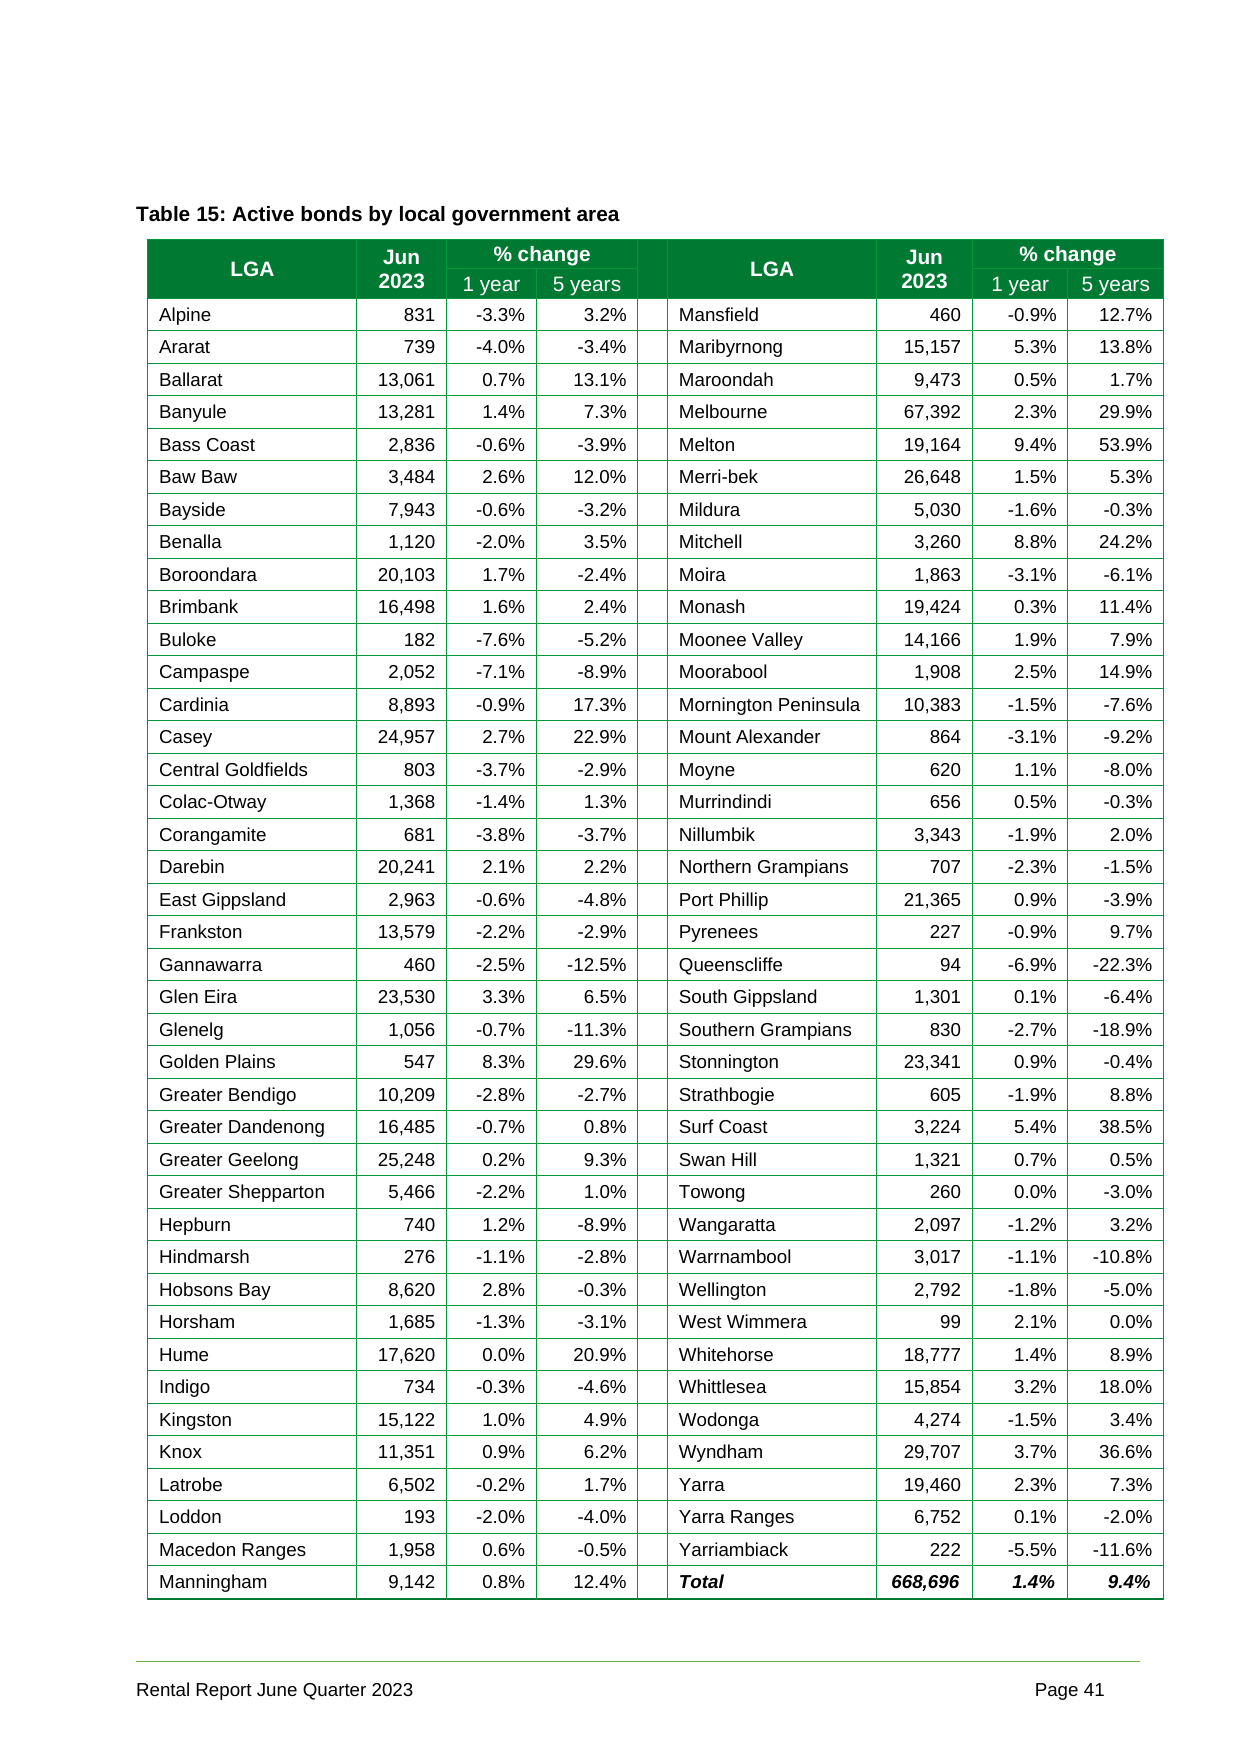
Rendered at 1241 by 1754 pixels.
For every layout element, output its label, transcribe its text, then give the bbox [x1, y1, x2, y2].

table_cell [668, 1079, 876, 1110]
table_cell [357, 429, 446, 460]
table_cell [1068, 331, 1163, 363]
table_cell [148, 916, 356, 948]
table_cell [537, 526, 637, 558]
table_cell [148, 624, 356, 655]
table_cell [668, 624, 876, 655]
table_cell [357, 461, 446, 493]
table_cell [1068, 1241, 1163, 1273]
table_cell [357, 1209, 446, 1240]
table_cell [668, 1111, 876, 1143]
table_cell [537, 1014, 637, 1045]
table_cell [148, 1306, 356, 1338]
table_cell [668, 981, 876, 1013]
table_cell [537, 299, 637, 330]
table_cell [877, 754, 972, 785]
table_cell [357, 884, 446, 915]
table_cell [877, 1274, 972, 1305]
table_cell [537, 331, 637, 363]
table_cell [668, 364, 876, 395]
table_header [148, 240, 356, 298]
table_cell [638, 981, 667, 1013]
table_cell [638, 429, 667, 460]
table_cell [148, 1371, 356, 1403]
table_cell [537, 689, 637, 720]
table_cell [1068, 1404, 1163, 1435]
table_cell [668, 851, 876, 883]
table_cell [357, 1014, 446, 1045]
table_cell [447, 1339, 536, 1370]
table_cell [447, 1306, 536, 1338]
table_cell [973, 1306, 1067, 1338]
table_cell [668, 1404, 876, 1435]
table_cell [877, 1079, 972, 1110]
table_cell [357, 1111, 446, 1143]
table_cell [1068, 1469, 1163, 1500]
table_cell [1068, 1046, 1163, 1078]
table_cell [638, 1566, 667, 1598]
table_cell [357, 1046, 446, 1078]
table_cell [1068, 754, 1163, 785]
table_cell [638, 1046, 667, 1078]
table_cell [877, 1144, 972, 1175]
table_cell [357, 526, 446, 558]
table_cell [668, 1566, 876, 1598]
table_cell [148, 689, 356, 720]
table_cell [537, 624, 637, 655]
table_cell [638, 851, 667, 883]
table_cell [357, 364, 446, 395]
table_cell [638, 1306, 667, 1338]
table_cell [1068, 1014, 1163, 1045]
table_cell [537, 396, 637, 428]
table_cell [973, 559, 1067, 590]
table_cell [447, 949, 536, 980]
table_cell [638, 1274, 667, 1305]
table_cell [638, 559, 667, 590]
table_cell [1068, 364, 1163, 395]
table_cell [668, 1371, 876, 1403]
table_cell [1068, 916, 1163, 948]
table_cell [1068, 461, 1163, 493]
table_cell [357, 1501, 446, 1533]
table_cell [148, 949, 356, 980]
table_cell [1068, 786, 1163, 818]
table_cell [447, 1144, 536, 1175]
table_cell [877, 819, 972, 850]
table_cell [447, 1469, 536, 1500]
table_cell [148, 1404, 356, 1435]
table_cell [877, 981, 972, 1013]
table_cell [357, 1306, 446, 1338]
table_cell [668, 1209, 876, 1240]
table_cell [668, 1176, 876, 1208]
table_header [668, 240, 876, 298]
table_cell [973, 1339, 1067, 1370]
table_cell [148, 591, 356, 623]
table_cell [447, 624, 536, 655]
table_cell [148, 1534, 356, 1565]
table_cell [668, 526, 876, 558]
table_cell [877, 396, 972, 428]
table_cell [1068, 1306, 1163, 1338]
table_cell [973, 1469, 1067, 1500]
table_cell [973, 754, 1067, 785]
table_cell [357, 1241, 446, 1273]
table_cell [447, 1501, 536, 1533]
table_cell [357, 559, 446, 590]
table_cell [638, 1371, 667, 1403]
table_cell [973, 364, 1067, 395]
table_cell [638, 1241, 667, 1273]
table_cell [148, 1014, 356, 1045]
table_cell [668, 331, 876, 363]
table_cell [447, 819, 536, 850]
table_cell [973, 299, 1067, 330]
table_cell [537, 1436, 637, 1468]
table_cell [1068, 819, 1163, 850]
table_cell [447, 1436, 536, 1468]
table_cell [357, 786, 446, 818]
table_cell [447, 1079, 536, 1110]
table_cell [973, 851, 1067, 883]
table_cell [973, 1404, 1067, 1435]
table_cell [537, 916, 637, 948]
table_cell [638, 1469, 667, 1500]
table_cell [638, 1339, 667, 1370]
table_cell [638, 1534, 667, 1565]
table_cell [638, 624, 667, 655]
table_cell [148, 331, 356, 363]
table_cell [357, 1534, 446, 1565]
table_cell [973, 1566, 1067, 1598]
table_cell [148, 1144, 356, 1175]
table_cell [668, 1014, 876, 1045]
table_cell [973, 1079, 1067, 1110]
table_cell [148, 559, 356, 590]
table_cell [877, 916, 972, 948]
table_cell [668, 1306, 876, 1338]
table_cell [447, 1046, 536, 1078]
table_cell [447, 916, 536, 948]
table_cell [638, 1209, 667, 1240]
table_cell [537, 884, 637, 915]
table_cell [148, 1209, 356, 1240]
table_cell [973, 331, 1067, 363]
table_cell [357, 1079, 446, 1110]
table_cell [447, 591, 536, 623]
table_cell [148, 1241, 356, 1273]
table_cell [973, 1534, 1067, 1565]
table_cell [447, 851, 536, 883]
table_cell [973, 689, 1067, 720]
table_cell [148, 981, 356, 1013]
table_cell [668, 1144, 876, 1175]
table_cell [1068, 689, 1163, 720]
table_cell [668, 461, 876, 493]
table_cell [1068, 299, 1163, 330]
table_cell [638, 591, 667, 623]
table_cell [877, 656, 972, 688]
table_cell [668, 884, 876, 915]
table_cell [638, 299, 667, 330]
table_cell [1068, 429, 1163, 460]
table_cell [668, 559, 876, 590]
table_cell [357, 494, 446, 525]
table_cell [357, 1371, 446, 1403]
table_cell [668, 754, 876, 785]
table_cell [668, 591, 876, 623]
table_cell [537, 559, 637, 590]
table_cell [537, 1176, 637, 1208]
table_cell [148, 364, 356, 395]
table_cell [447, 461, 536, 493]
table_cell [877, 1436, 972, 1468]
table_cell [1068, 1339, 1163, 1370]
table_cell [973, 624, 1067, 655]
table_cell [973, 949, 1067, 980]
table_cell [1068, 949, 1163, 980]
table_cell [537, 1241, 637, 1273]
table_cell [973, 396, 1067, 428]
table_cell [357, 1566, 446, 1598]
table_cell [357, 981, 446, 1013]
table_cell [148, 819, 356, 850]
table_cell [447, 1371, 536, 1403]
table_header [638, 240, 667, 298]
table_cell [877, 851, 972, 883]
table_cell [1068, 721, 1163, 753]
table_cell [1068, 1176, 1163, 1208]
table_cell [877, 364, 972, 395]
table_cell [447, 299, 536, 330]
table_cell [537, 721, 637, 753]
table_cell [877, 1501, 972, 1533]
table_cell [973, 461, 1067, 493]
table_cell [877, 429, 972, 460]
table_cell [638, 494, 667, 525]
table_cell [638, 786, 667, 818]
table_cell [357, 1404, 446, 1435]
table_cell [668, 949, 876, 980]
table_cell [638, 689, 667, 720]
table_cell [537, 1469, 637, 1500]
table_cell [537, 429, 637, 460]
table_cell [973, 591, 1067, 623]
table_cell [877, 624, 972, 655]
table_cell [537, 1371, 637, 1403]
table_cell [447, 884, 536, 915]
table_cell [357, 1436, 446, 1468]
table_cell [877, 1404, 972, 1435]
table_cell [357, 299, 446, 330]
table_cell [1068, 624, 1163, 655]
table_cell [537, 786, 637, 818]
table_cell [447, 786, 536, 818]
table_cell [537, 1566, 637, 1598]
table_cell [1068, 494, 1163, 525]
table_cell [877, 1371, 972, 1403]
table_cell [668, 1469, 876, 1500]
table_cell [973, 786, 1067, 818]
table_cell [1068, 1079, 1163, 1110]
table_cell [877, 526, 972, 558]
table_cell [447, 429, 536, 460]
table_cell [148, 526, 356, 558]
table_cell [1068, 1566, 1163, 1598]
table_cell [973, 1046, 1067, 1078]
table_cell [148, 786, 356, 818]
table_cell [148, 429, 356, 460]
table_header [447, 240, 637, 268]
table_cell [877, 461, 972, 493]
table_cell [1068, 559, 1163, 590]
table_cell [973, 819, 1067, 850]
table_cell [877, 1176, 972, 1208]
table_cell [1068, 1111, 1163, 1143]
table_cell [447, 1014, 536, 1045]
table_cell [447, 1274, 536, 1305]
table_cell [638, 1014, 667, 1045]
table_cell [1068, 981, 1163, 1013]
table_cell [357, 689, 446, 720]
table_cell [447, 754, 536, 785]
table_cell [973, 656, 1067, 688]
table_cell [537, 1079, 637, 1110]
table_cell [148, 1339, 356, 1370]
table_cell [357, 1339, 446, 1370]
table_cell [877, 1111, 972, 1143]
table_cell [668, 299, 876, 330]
text Table 15: Active bonds by local government area [136, 202, 1104, 226]
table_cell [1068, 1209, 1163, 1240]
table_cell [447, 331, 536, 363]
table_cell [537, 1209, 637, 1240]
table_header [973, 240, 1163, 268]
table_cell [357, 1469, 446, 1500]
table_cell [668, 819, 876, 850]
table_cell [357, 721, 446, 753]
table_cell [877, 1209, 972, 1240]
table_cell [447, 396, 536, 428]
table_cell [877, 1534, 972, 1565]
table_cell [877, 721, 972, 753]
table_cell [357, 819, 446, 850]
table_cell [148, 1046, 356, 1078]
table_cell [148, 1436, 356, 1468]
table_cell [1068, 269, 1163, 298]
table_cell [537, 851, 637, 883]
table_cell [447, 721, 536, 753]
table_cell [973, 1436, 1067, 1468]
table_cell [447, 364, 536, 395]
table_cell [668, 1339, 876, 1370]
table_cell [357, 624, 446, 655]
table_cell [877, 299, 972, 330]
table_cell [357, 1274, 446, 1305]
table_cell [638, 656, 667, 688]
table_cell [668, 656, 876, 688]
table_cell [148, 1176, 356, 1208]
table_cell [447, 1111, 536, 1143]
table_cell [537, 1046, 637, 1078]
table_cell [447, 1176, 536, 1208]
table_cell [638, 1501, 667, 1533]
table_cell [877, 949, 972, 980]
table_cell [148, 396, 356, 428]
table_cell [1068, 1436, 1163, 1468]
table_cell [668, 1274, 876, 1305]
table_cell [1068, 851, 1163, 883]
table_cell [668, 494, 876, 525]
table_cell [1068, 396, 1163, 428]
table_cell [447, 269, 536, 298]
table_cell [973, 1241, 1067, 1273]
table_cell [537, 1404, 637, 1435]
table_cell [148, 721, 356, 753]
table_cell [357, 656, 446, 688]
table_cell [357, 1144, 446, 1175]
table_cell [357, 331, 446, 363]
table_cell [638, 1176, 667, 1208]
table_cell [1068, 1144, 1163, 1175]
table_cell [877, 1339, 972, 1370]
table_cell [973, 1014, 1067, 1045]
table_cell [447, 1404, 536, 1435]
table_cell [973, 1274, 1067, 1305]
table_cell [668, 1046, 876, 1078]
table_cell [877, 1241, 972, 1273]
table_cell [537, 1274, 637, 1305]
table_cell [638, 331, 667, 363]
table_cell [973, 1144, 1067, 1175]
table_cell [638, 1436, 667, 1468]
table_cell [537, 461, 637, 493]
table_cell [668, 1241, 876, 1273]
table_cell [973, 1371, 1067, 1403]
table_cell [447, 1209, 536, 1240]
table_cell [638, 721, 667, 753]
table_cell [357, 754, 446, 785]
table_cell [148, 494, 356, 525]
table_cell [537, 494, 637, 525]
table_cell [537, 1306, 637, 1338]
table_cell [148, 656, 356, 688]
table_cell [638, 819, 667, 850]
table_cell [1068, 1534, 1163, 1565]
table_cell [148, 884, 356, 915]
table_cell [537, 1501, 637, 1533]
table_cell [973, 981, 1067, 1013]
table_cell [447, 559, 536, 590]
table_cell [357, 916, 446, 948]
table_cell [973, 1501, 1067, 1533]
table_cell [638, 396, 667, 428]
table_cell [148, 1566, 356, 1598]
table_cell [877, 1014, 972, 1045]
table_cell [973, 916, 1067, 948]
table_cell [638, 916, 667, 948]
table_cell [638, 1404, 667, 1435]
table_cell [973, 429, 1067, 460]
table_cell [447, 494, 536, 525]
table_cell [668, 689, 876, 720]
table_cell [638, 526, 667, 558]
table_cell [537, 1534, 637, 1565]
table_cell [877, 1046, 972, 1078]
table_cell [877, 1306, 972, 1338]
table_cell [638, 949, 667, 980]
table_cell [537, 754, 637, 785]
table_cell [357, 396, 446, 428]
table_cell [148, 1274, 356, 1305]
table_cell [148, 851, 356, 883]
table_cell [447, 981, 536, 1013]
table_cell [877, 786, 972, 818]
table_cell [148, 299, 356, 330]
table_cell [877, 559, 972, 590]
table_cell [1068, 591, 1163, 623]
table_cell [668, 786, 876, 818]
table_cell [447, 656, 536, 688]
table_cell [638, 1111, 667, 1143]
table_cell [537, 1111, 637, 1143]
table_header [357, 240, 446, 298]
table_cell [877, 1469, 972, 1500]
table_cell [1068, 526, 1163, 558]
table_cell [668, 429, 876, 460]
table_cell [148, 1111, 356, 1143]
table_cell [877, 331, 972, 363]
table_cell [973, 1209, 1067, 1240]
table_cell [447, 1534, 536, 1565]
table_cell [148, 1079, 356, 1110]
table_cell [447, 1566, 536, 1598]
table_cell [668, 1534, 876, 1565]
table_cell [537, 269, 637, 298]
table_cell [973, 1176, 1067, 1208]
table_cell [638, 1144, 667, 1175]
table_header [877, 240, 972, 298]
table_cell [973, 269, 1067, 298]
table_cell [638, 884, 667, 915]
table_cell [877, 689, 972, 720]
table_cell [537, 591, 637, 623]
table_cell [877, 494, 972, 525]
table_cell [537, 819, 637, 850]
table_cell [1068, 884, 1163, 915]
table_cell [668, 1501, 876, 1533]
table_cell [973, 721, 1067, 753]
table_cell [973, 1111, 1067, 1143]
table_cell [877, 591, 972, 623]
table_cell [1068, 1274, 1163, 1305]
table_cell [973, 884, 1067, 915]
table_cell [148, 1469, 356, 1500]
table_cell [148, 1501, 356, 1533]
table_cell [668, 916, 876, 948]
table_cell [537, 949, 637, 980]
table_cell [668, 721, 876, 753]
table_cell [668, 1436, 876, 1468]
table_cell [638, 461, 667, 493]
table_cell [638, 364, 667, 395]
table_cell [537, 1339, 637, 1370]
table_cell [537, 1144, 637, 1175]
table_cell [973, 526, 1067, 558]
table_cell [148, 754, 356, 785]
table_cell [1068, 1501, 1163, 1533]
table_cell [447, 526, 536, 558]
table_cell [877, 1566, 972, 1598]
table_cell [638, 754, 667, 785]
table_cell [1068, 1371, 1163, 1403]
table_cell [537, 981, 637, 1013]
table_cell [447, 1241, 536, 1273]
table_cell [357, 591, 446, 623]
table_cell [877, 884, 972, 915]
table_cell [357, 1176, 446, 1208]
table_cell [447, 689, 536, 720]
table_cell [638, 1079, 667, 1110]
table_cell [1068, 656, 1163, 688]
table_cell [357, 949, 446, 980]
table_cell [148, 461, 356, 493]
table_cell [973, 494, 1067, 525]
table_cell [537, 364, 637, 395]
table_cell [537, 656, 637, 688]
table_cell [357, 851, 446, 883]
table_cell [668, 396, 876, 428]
